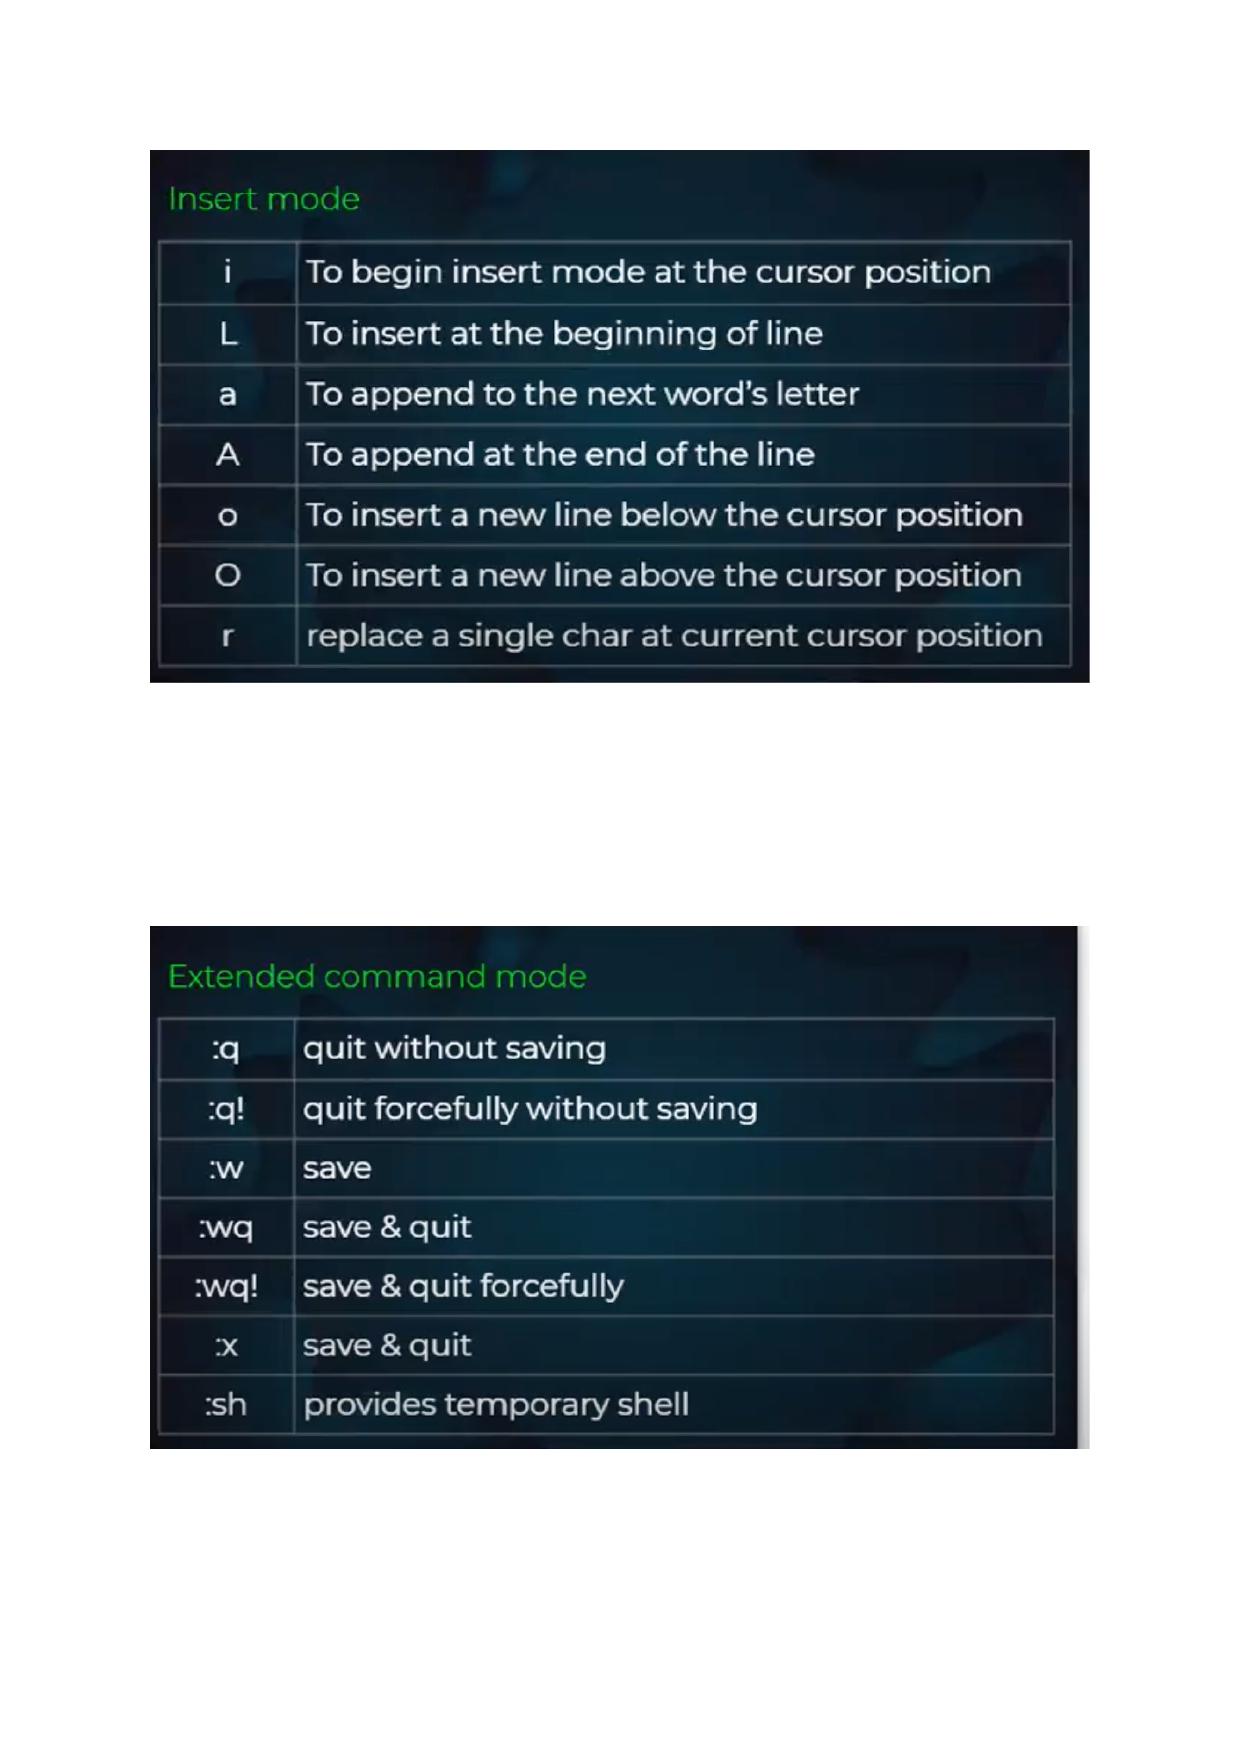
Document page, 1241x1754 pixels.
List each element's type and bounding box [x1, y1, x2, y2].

picture [150, 926, 1090, 1449]
picture [150, 150, 1090, 683]
